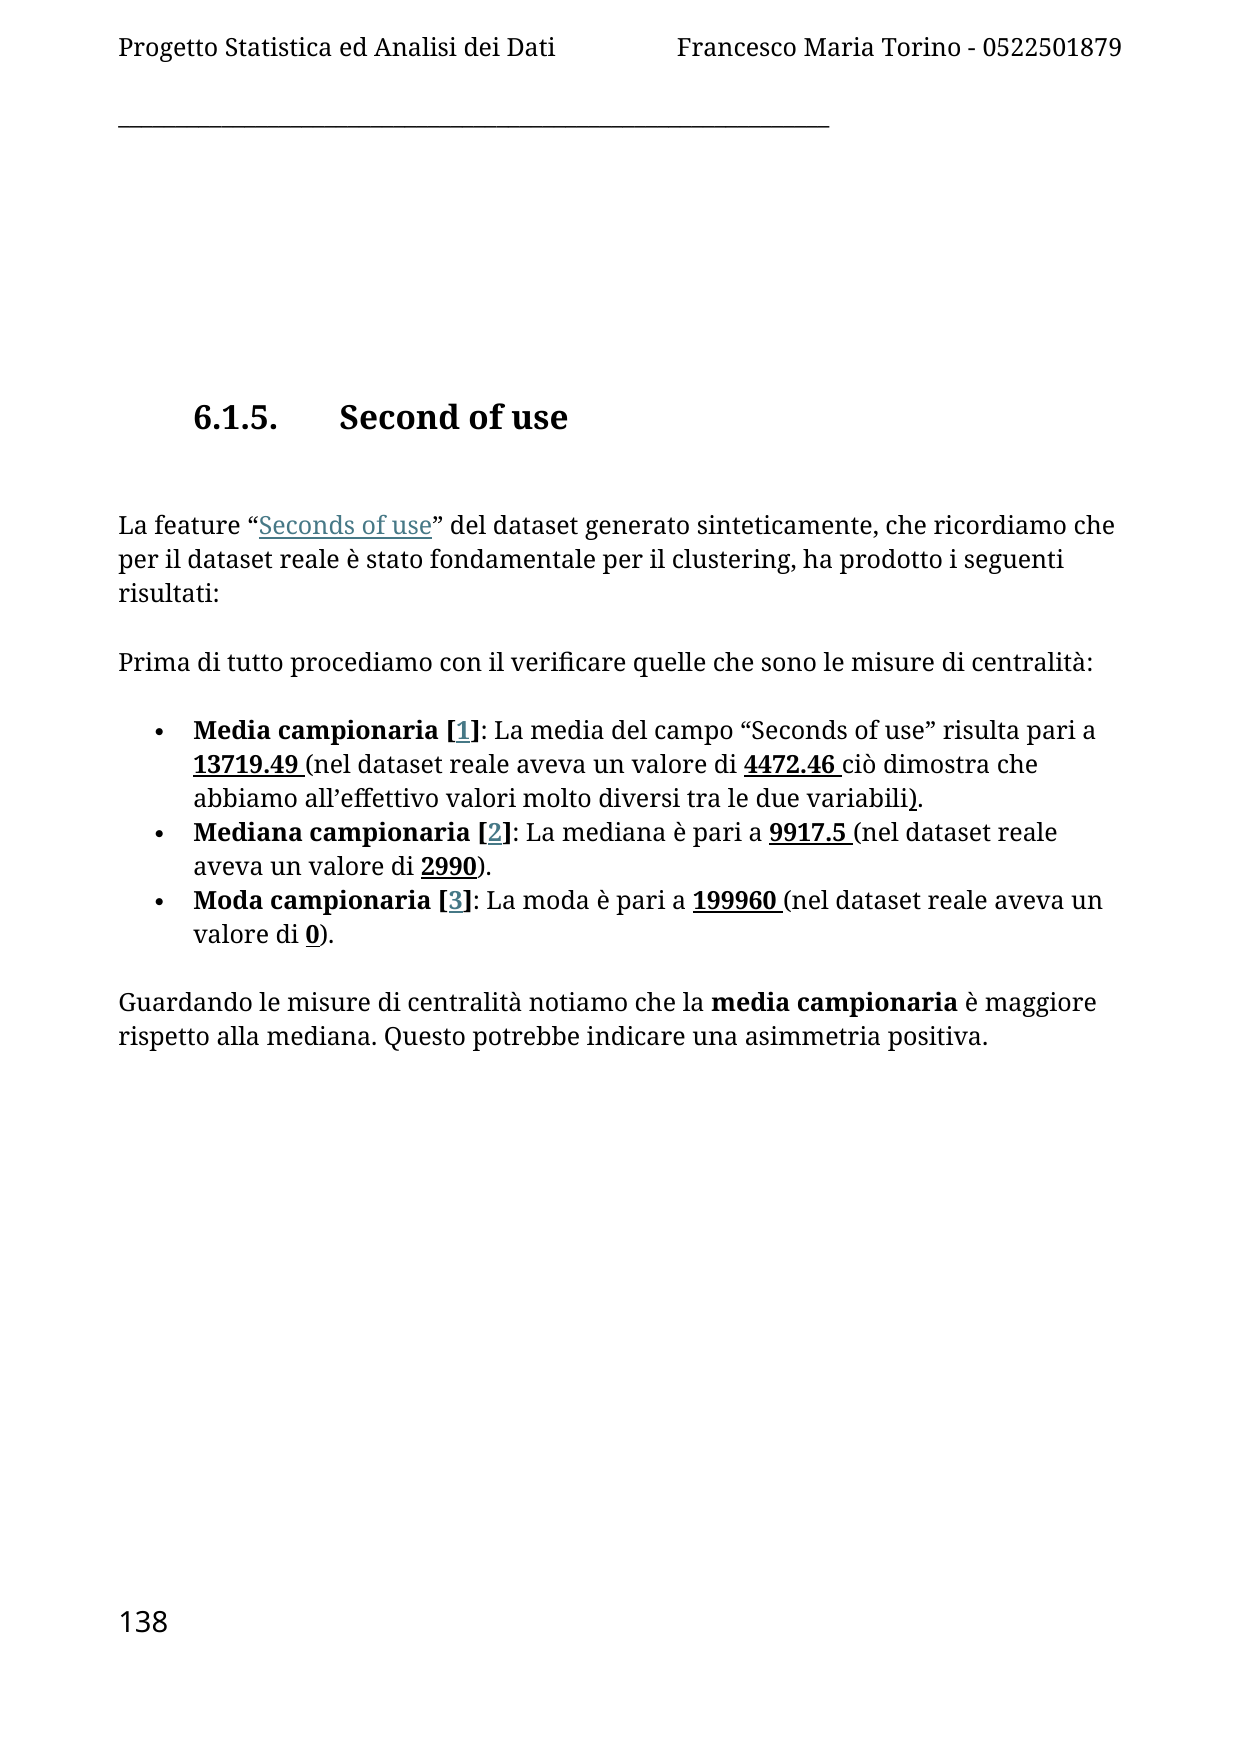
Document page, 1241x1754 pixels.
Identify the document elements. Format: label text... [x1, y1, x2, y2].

list Media campionaria [1]: La media del campo “Seconds of use” risulta pari a 13719.49 (nel dataset reale aveva un valore di 4472.46 ciò dimostra che abbiamo all’effettivo valori molto diversi tra le due variabili). [156, 712, 1122, 814]
list Moda campionaria [3]: La moda è pari a 199960 (nel dataset reale aveva un valore di 0). [156, 883, 1122, 951]
text La feature “Seconds of use” del dataset generato sinteticamente, che ricordiamo che per il dataset reale è stato fondamentale per il clustering, ha prodotto i seguenti risultati: [118, 508, 1122, 610]
subtitle Second of use [193, 394, 1122, 439]
text Prima di tutto procediamo con il verificare quelle che sono le misure di centralità: [118, 644, 1122, 678]
text Guardando le misure di centralità notiamo che la media campionaria è maggiore rispetto alla mediana. Questo potrebbe indicare una asimmetria positiva. [118, 985, 1122, 1053]
list Mediana campionaria [2]: La mediana è pari a 9917.5 (nel dataset reale aveva un valore di 2990). [156, 814, 1122, 883]
